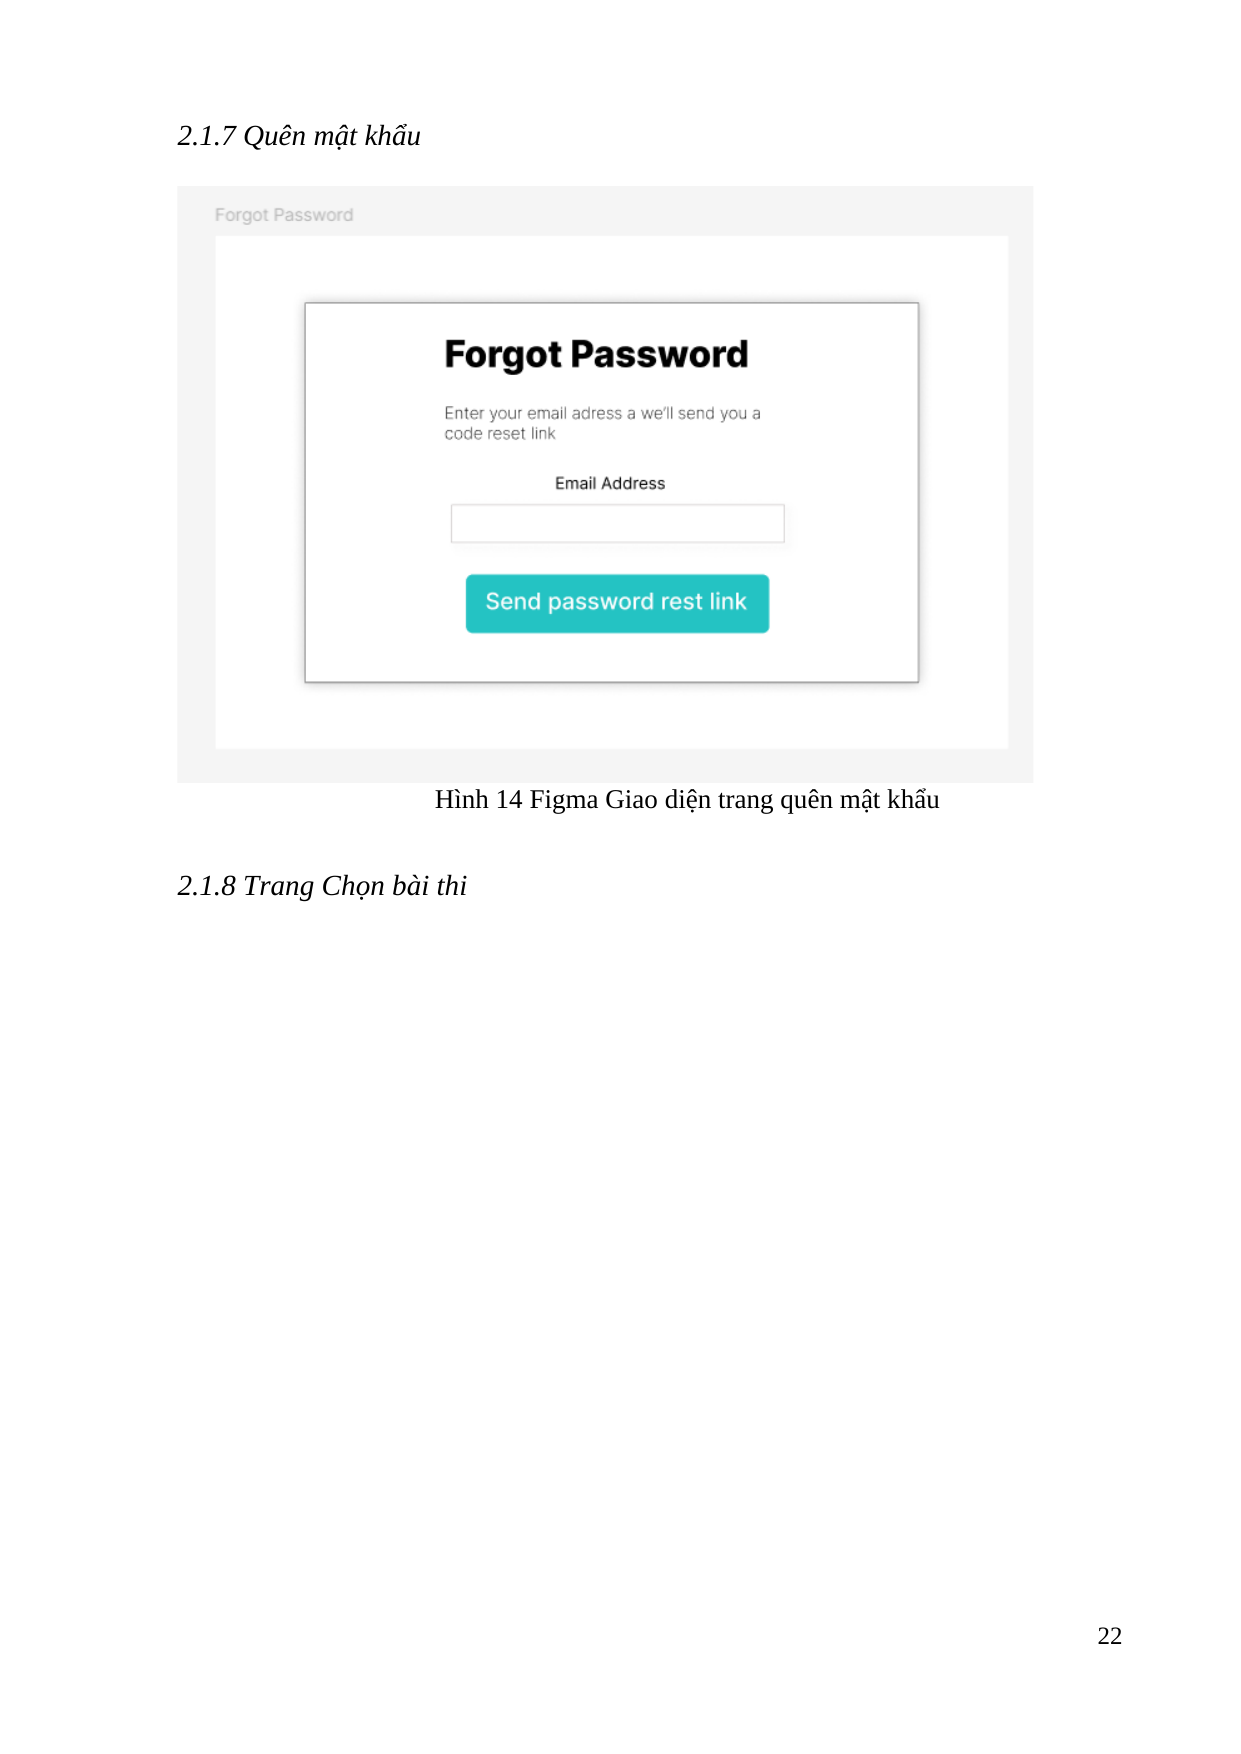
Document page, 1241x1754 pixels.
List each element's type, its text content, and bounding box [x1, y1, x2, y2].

subtitle 2.1.8 Trang Chọn bài thi [177, 868, 1122, 901]
subtitle 2.1.7 Quên mật khẩu [177, 118, 1122, 152]
picture [177, 186, 1034, 783]
text Hình 14 Figma Giao diện trang quên mật khẩu [177, 783, 1122, 814]
